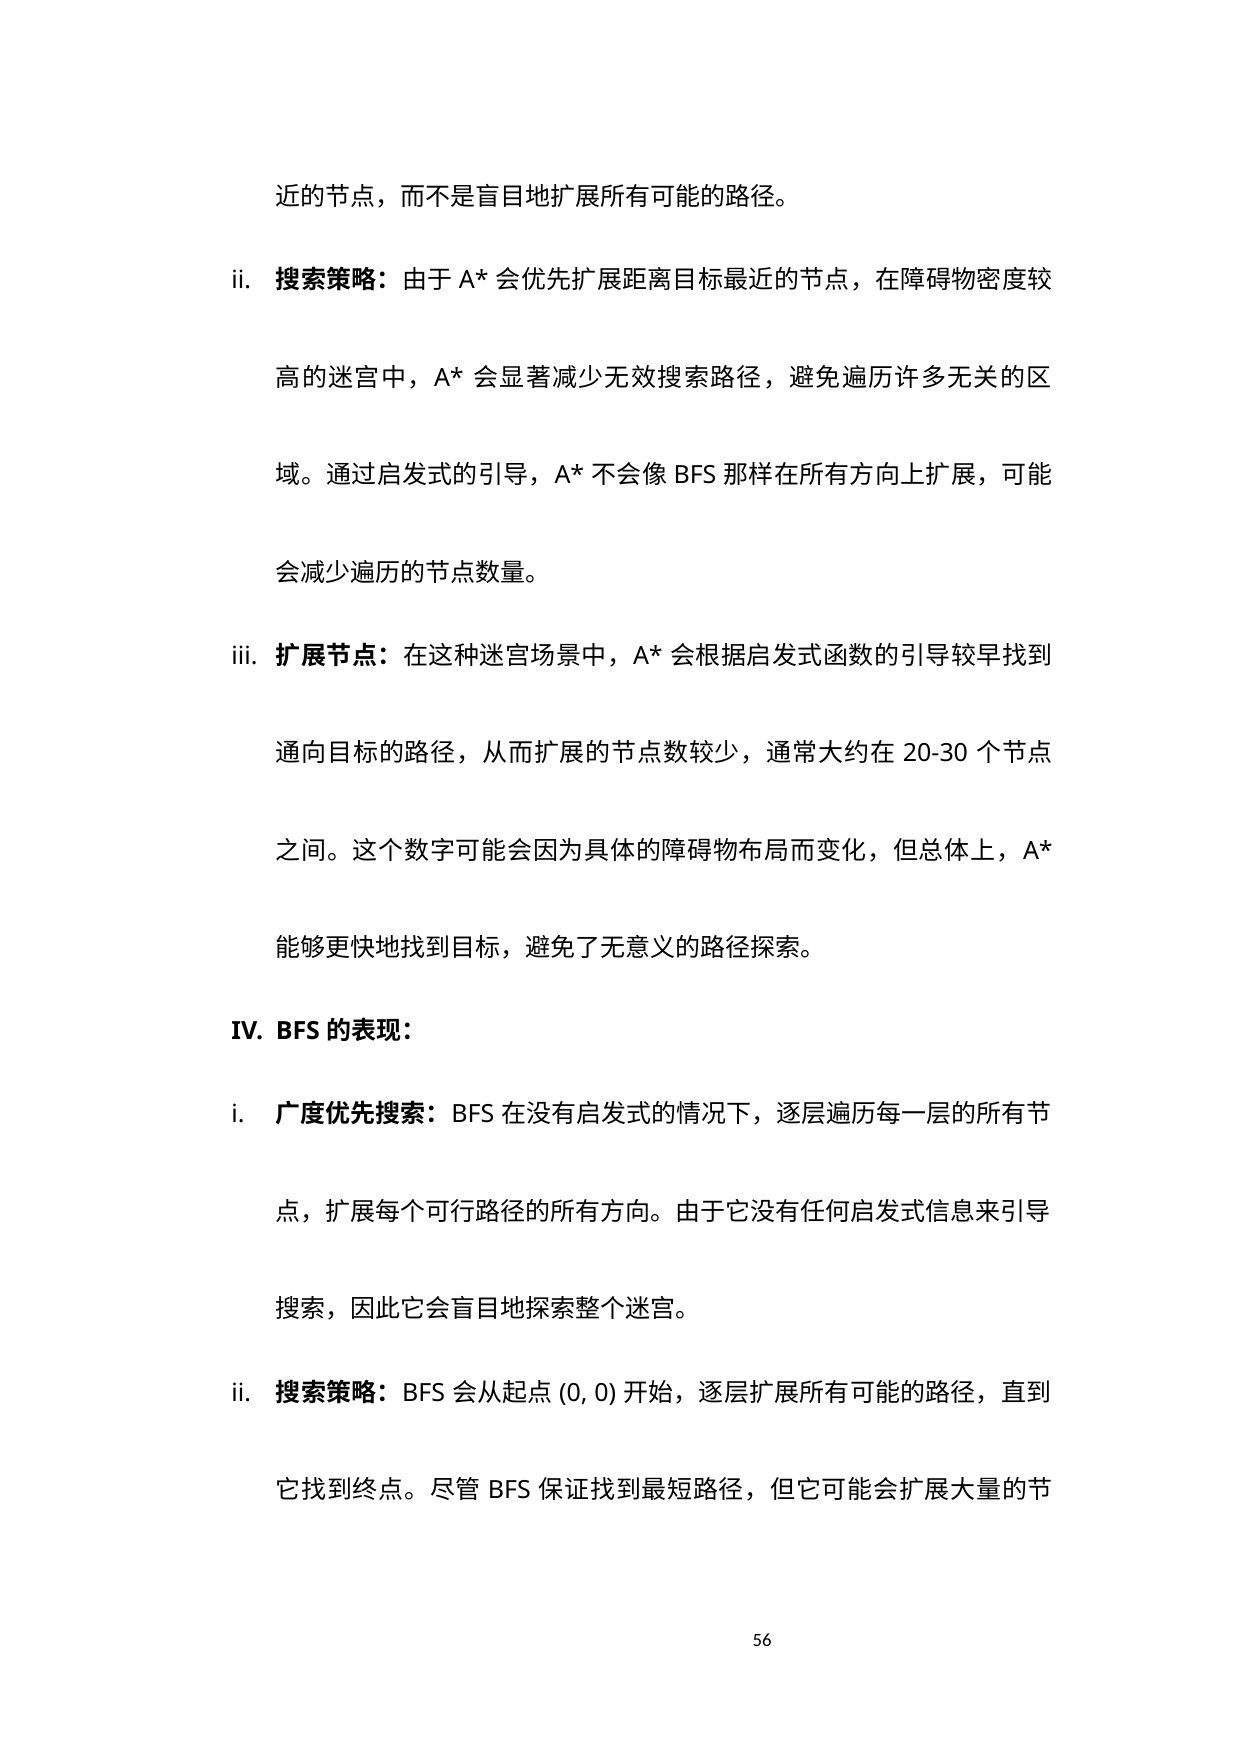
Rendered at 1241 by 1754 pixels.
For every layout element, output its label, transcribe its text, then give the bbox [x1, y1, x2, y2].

list 广度优先搜索：BFS 在没有启发式的情况下，逐层遍历每一层的所有节点，扩展每个可行路径的所有方向。由于它没有任何启发式信息来引导搜索，因此它会盲目地探索整个迷宫。 [231, 1079, 1053, 1339]
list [231, 1358, 1053, 1520]
list BFS 的表现： [231, 996, 1053, 1061]
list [231, 162, 1053, 227]
list 搜索策略：由于 A* 会优先扩展距离目标最近的节点，在障碍物密度较高的迷宫中，A* 会显著减少无效搜索路径，避免遍历许多无关的区域。通过启发式的引导，A* 不会像 BFS 那样在所有方向上扩展，可能会减少遍历的节点数量。 [231, 245, 1053, 603]
list 扩展节点：在这种迷宫场景中，A* 会根据启发式函数的引导较早找到通向目标的路径，从而扩展的节点数较少，通常大约在 20-30 个节点之间。这个数字可能会因为具体的障碍物布局而变化，但总体上，A* 能够更快地找到目标，避免了无意义的路径探索。 [231, 621, 1053, 978]
